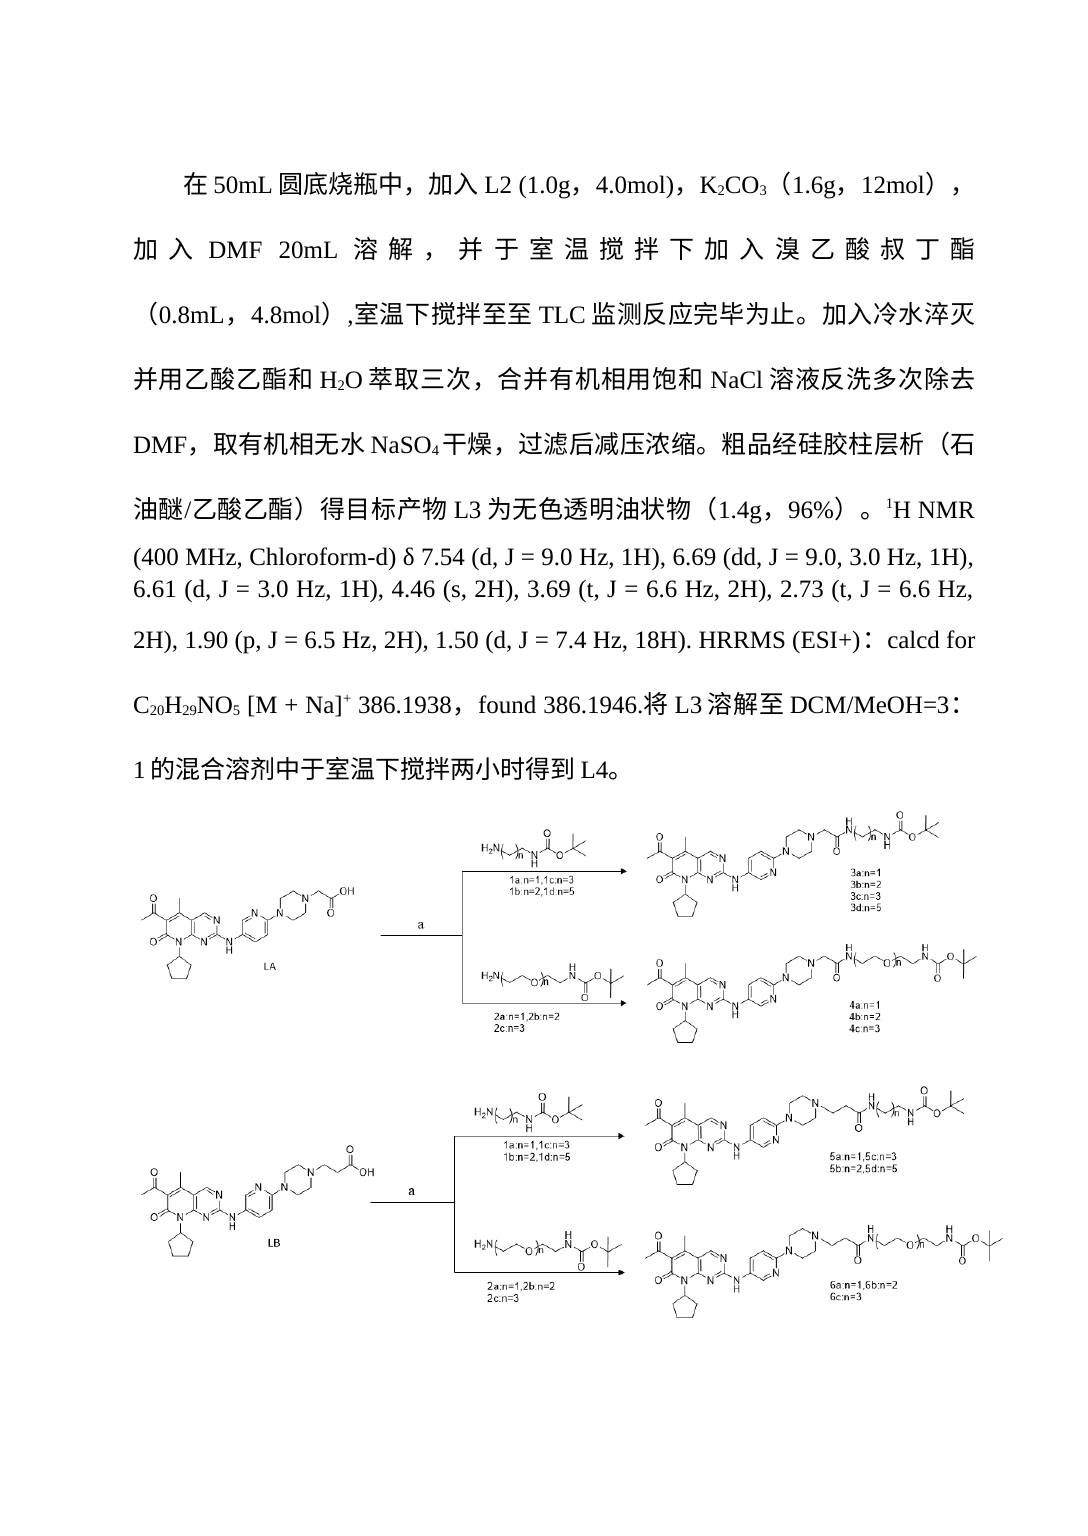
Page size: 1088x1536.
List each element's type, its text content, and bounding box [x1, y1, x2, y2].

text 在50mL圆底烧瓶中，加入L2 (1.0g，4.0mol)，K2CO3（1.6g，12mol），加入DMF 20mL溶解，并于室温搅拌下加入溴乙酸叔丁酯（0.8mL，4.8mol）,室温下搅拌至至TLC监测反应完毕为止。加入冷水淬灭并用乙酸乙酯和H2O萃取三次，合并有机相用饱和NaCl溶液反洗多次除去DMF，取有机相无水NaSO4干燥，过滤后减压浓缩。粗品经硅胶柱层析（石油醚/乙酸乙酯）得目标产物L3为无色透明油状物（1.4g，96%）。1H NMR (400 MHz, Chloroform-d) δ 7.54 (d, J = 9.0 Hz, 1H), 6.69 (dd, J = 9.0, 3.0 Hz, 1H), 6.61 (d, J = 3.0 Hz, 1H), 4.46 (s, 2H), 3.69 (t, J = 6.6 Hz, 2H), 2.73 (t, J = 6.6 Hz, 2H), 1.90 (p, J = 6.5 Hz, 2H), 1.50 (d, J = 7.4 Hz, 18H). HRRMS (ESI+)：calcd for C20H29NO5 [M + Na]+ 386.1938，found 386.1946.将L3溶解至DCM/MeOH=3：1的混合溶剂中于室温下搅拌两小时得到L4。 [133, 150, 975, 800]
picture [132, 800, 984, 1054]
picture [132, 1075, 1011, 1325]
